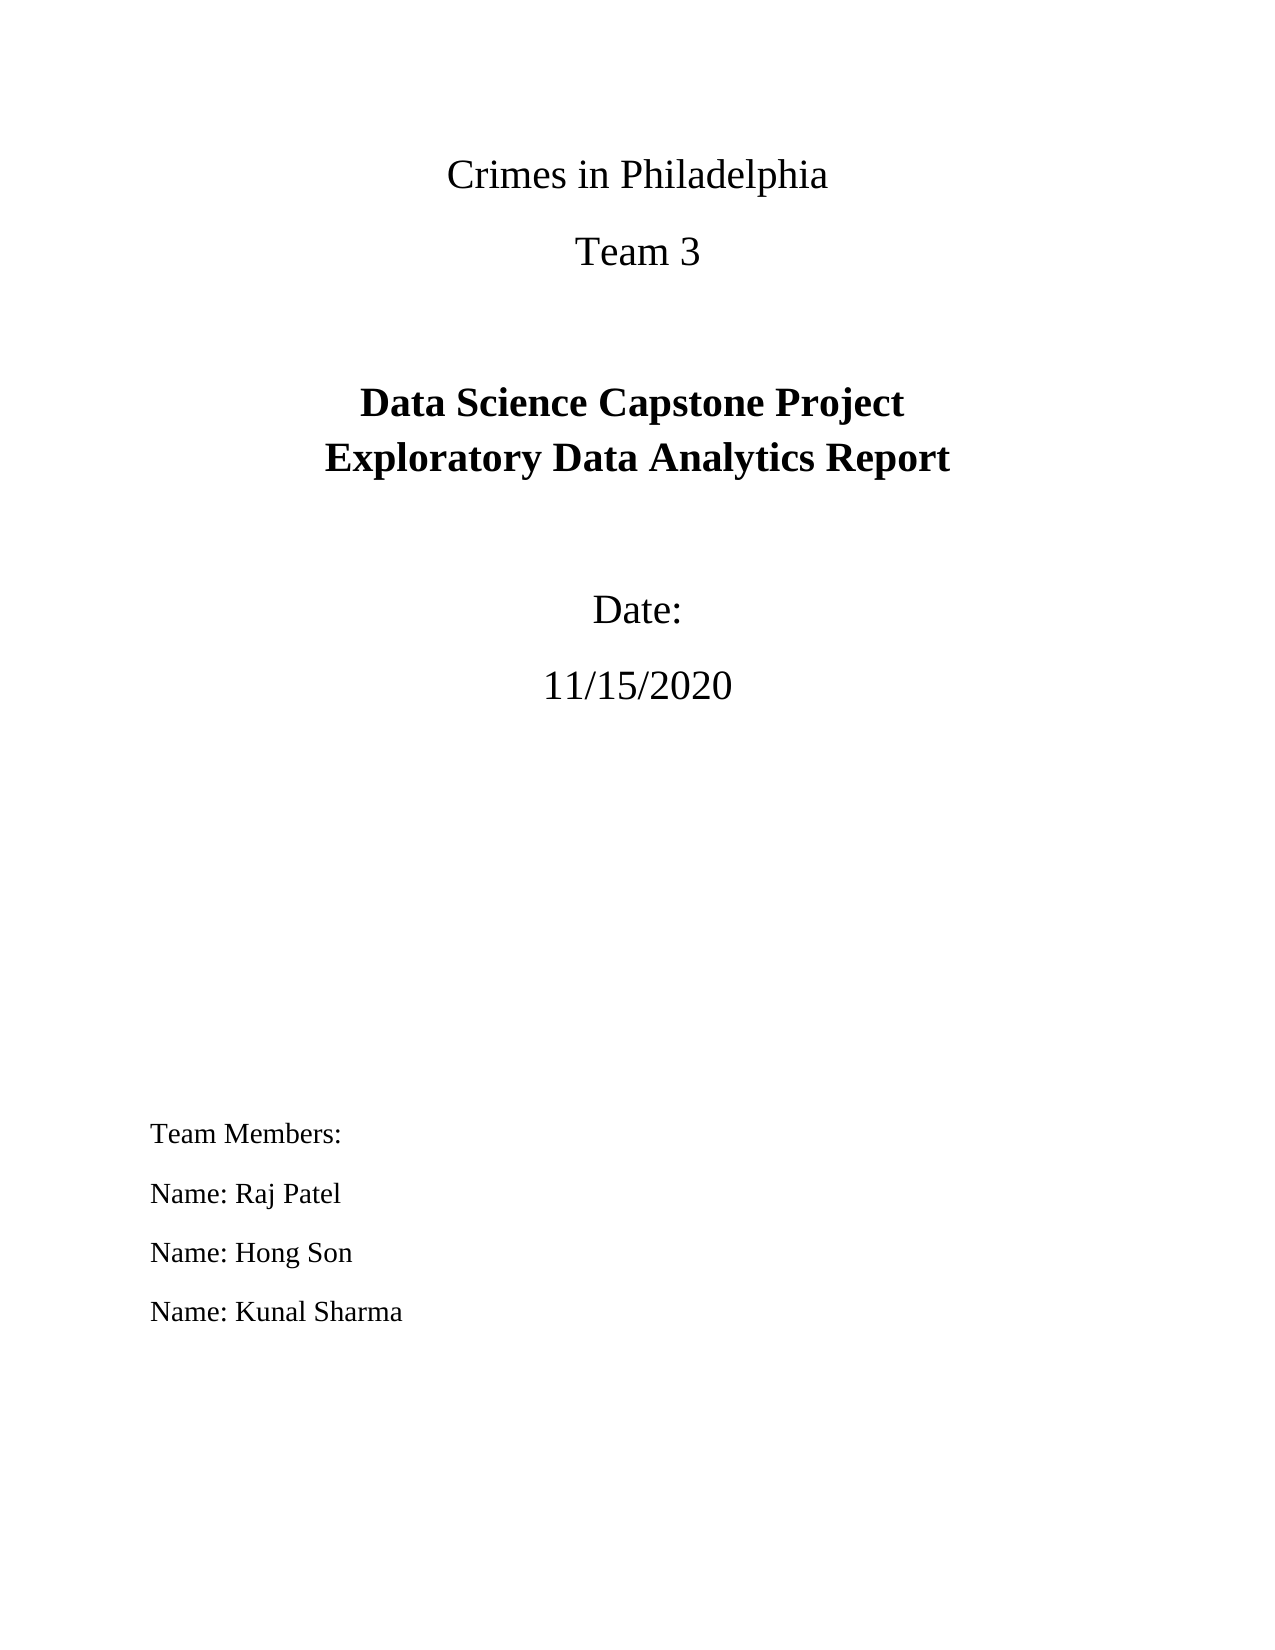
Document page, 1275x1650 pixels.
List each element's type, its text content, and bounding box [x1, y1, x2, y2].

text Data Science Capstone Project Exploratory Data Analytics Report [150, 378, 1125, 481]
text Team Members: [150, 1116, 1125, 1150]
text Crimes in Philadelphia [150, 150, 1125, 198]
text Team 3 [150, 226, 1125, 274]
text Name: Raj Patel [150, 1176, 1125, 1209]
text 11/15/2020 [150, 661, 1125, 709]
text Date: [150, 585, 1125, 633]
text Name: Hong Son [150, 1235, 1125, 1269]
text Name: Kunal Sharma [150, 1294, 1125, 1328]
